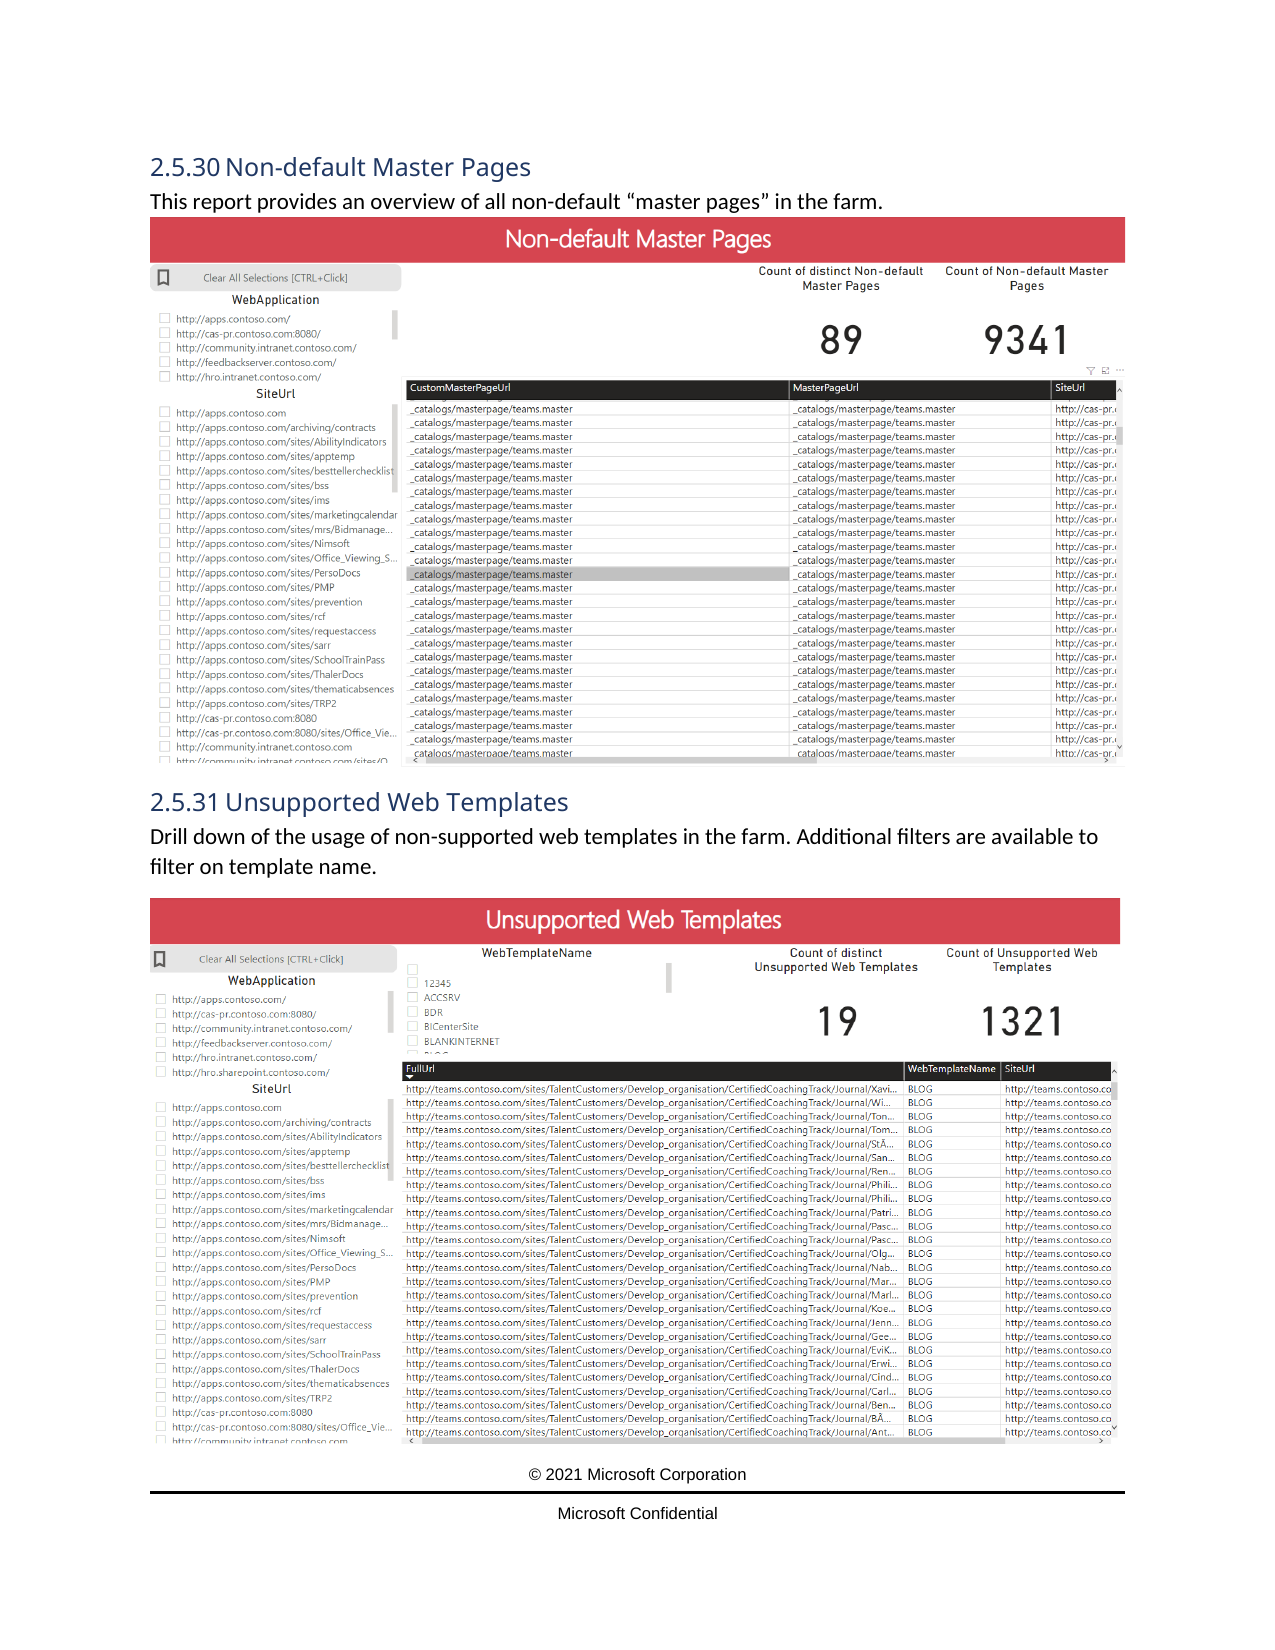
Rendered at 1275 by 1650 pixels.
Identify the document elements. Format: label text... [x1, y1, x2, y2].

text This report provides an overview of all non-default “master pages” in the farm. [150, 187, 1125, 217]
subtitle Unsupported Web Templates [150, 785, 1125, 819]
picture [150, 217, 1125, 767]
subtitle Non-default Master Pages [150, 150, 1125, 184]
text Drill down of the usage of non-supported web templates in the farm. Additional filters are available to filter on template name. [150, 822, 1125, 880]
picture [150, 898, 1121, 1447]
